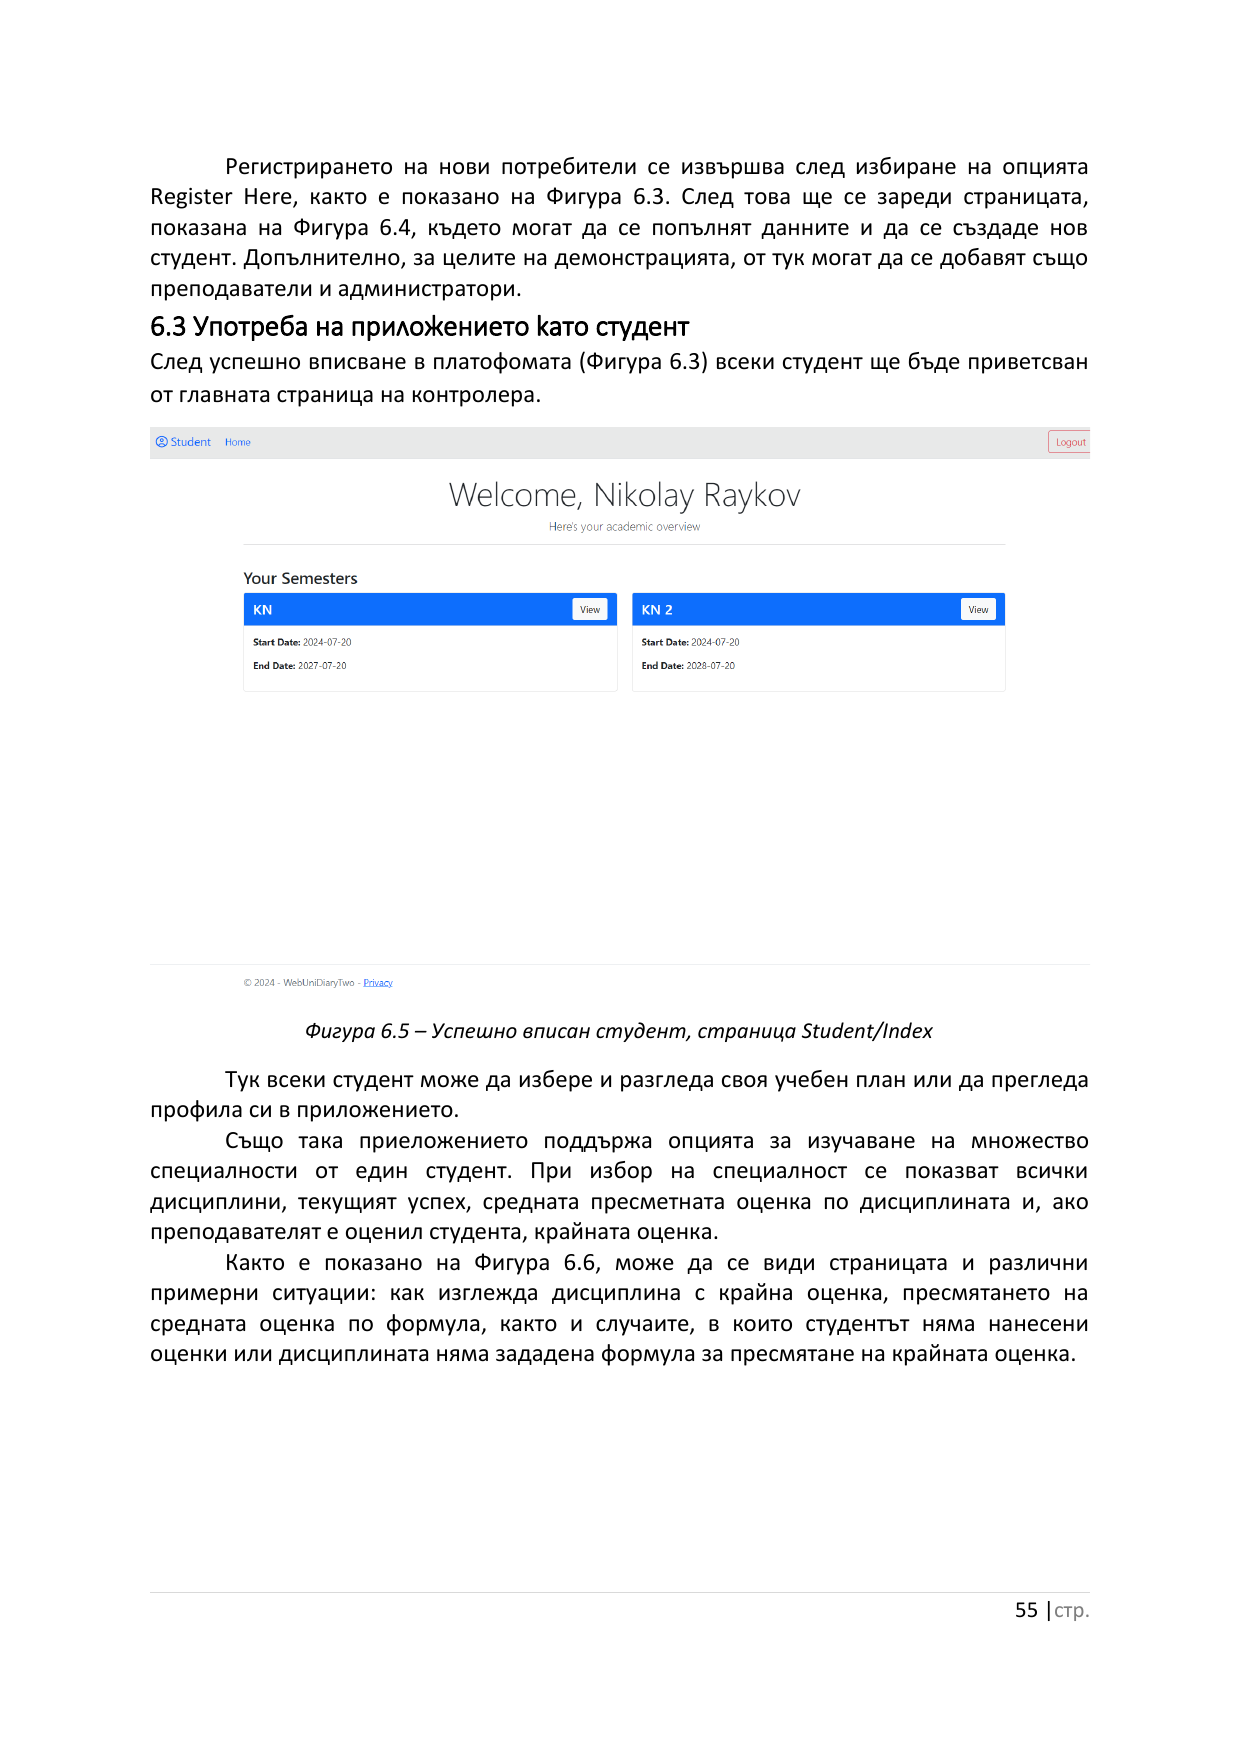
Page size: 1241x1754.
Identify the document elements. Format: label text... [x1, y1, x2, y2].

text Регистрирането на нови потребители се извършва след избиране на опцията Register Here, както е показано на Фигура 6.3. След това ще се зареди страницата, показана на Фигура 6.4, където могат да се попълнят данните и да се създаде нов студент. Допълнително, за целите на демонстрацията, от тук могат да се добавят също преподаватели и администратори. [150, 150, 1090, 303]
text Както е показано на Фигура 6.6, може да се види страницата и различни примерни ситуации: как изглежда дисциплина с крайна оценка, пресмятането на средната оценка по формула, както и случаите, в които студентът няма нанесени оценки или дисциплината няма зададена формула за пресмятане на крайната оценка. [150, 1246, 1090, 1368]
text Фигура 6.5 – Успешно вписан студент, страница Student/Index [150, 1016, 1090, 1044]
text След успешно вписване в платофомата (Фигура 6.3) всеки студент ще бъде приветсван от главната страница на контролера. [150, 345, 1090, 409]
picture [150, 427, 1091, 997]
text Тук всеки студент може да избере и разгледа своя учебен план или да прегледа профила си в приложението. [150, 1063, 1090, 1124]
subtitle 6.3 Употреба на приложението като студент [150, 307, 1090, 342]
text Също така приеложението поддържа опцията за изучаване на множество специалности от един студент. При избор на специалност се показват всички дисциплини, текущият успех, средната пресметната оценка по дисциплината и, ако преподавателят е оценил студента, крайната оценка. [150, 1124, 1090, 1246]
